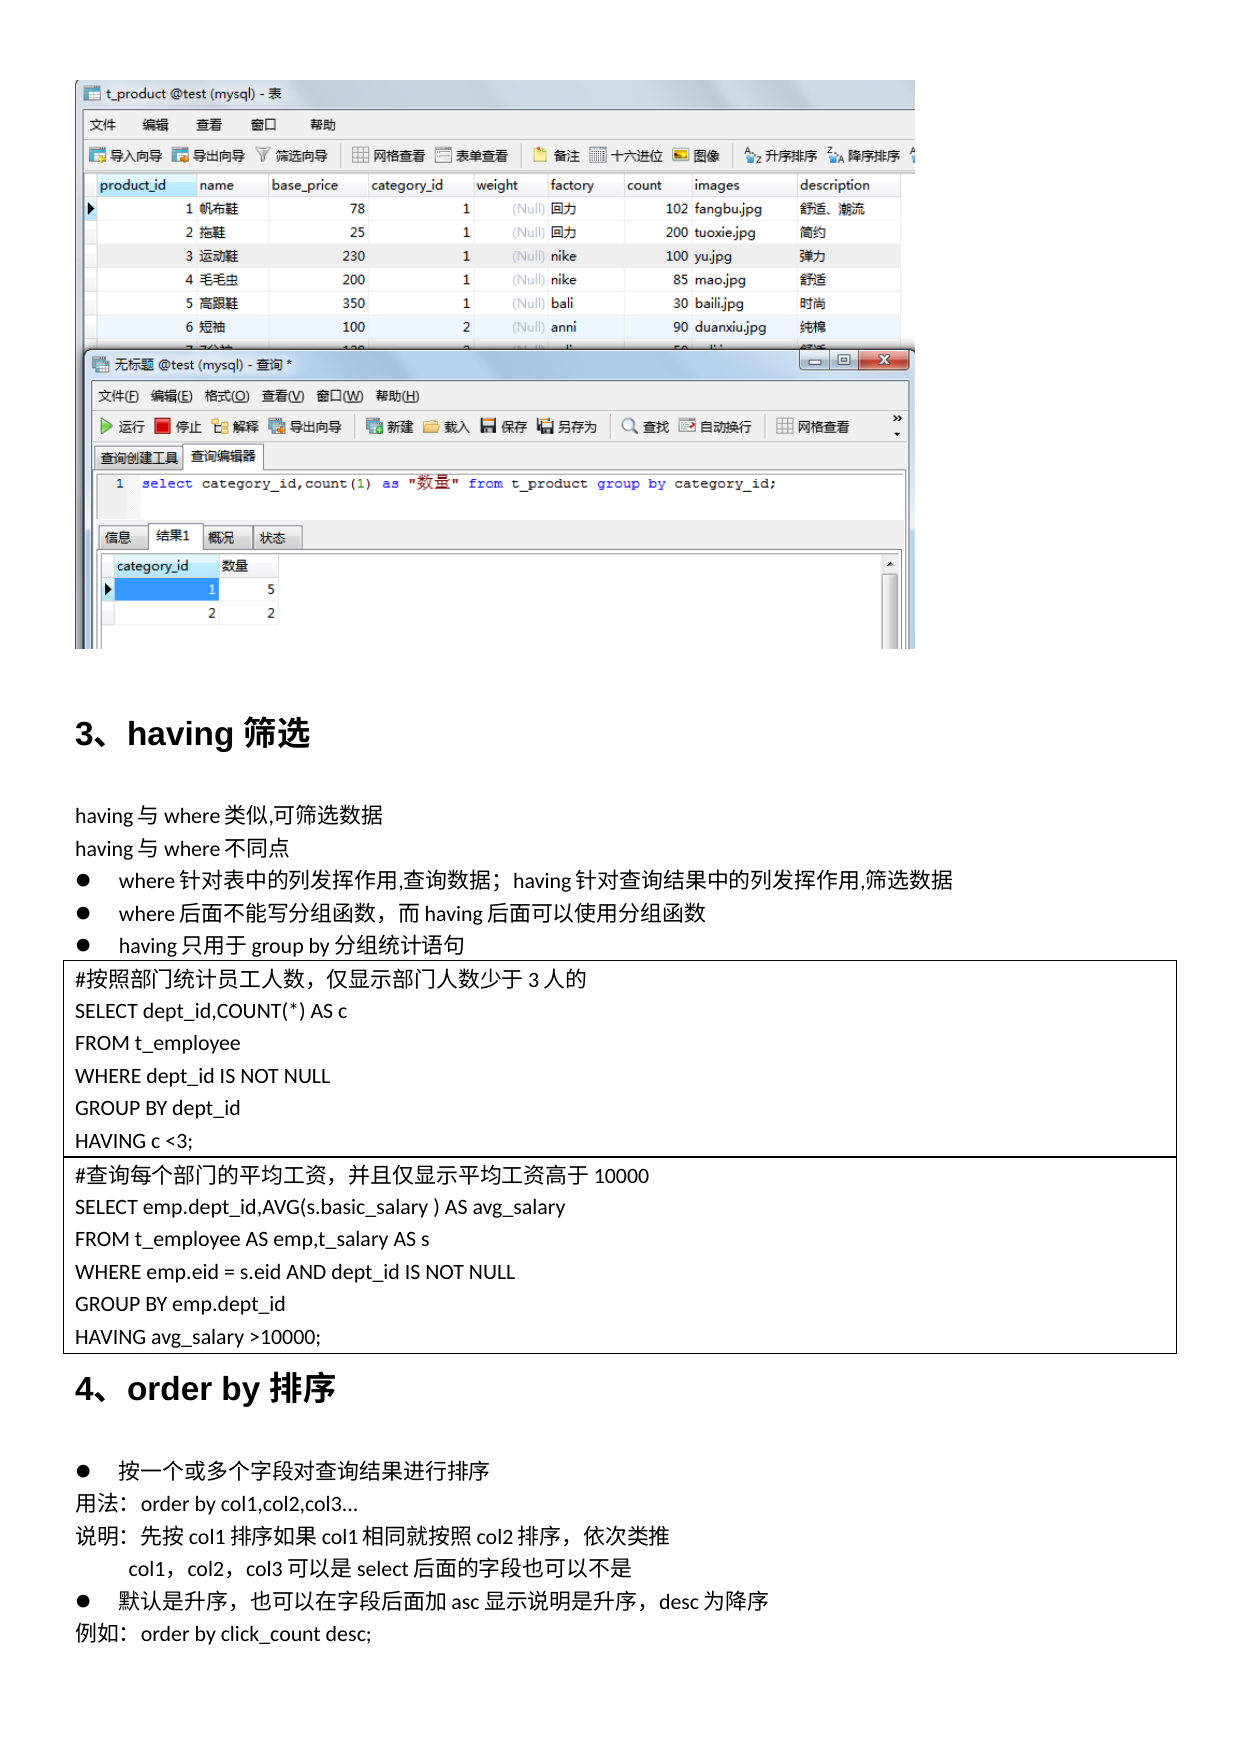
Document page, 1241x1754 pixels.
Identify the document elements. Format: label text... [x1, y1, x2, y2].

list where后面不能写分组函数，而having后面可以使用分组函数 [75, 895, 1165, 928]
text 例如：order by click_count desc; [75, 1616, 1165, 1648]
list 默认是升序，也可以在字段后面加asc显示说明是升序，desc为降序 [75, 1583, 1165, 1616]
table_header #按照部门统计员工人数，仅显示部门人数少于3人的 SELECT dept_id,COUNT(*) AS c FROM t_employee WHERE dept_id IS NOT NULL GROUP BY dept_id HAVING c <3; [64, 961, 1176, 1156]
list having只用于group by分组统计语句 [75, 928, 1165, 960]
text 说明：先按col1排序如果col1相同就按照col2排序，依次类推 [75, 1518, 1165, 1551]
subtitle 3、having 筛选 [75, 698, 1165, 763]
subtitle 4、order by 排序 [75, 1354, 1165, 1418]
text 用法：order by col1,col2,col3... [75, 1486, 1165, 1518]
text having与where不同点 [75, 830, 1165, 863]
list 按一个或多个字段对查询结果进行排序 [75, 1453, 1165, 1486]
text having与where类似,可筛选数据 [75, 798, 1165, 830]
picture [75, 80, 915, 649]
text col1，col2，col3可以是select后面的字段也可以不是 [75, 1551, 1165, 1583]
list where针对表中的列发挥作用,查询数据；having针对查询结果中的列发挥作用,筛选数据 [75, 863, 1165, 895]
table_cell #查询每个部门的平均工资，并且仅显示平均工资高于10000 SELECT emp.dept_id,AVG(s.basic_salary ) AS avg_salary FROM t_employee AS emp,t_salary AS s WHERE emp.eid = s.eid AND dept_id IS NOT NULL GROUP BY emp.dept_id HAVING avg_salary >10000; [64, 1158, 1176, 1352]
